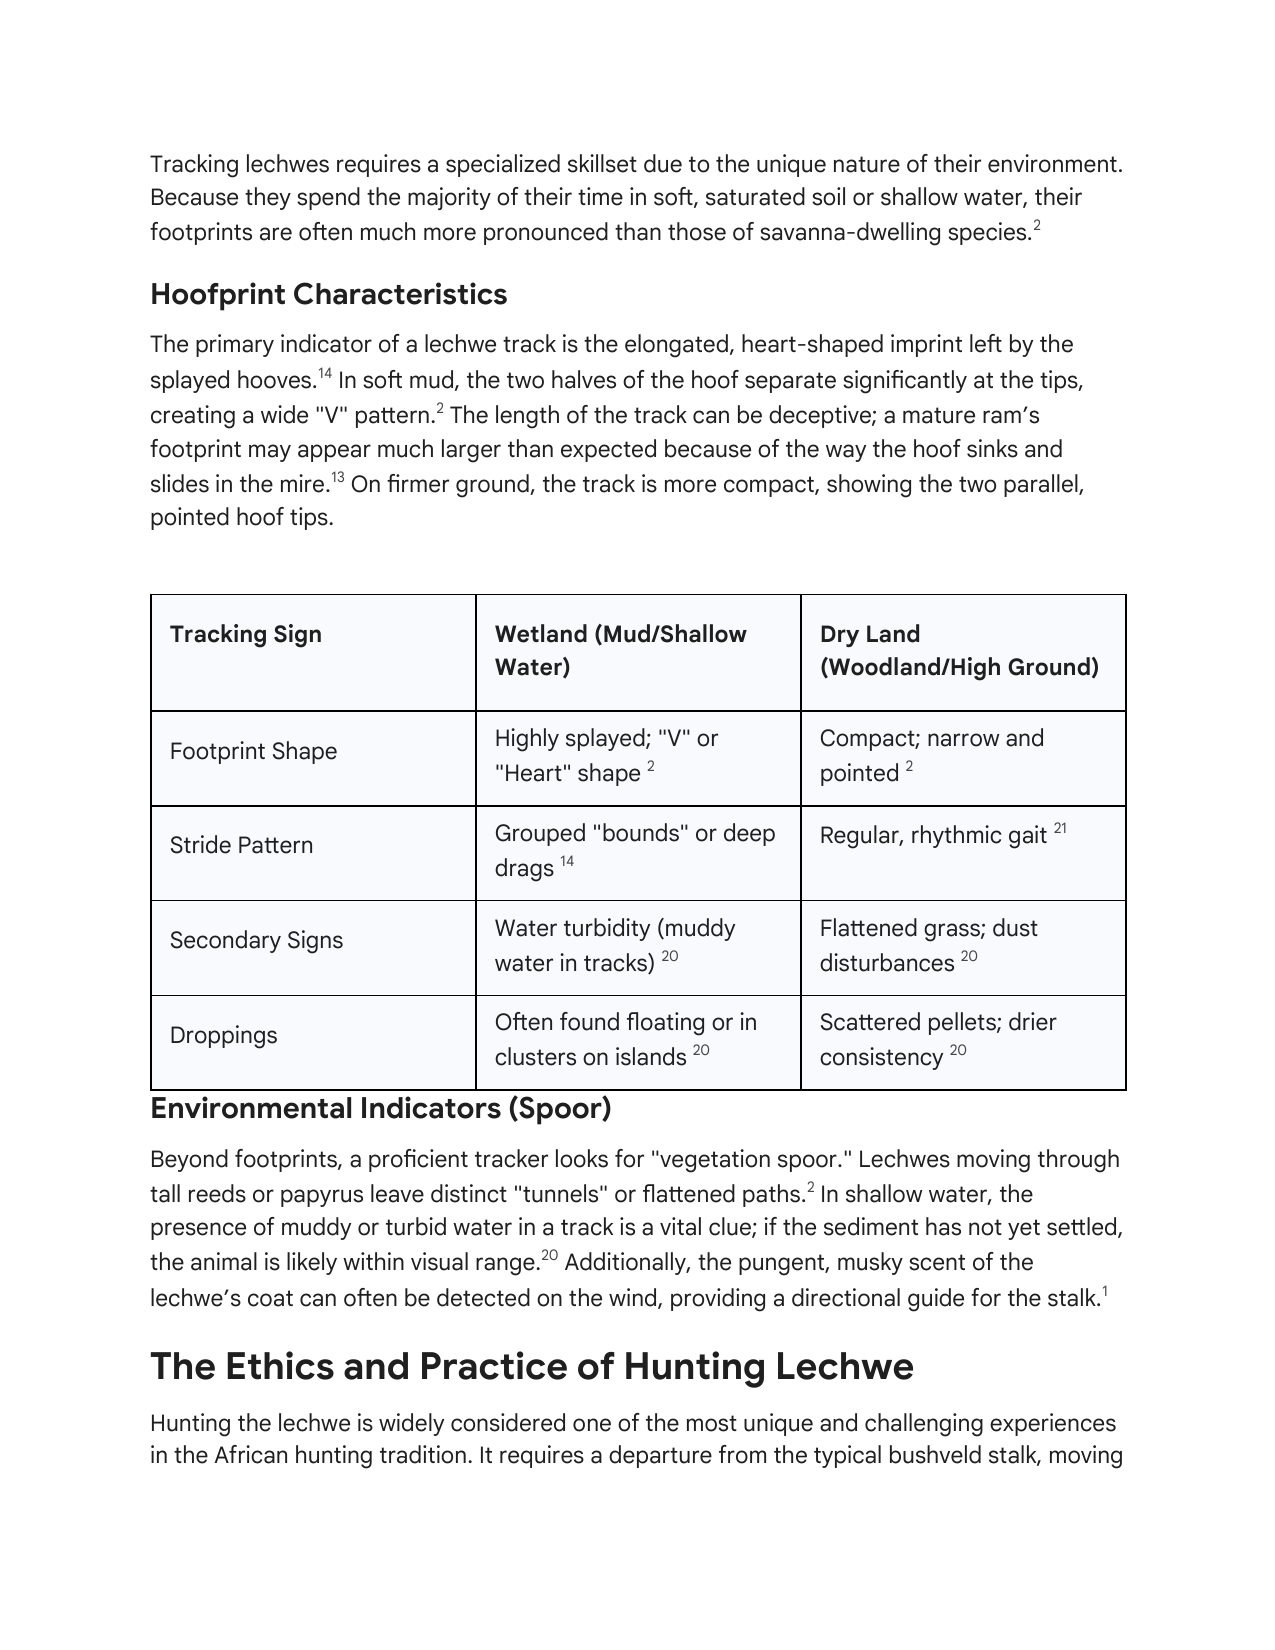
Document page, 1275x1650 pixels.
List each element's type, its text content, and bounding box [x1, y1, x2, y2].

table_cell Regular, rhythmic gait 21 [802, 807, 1125, 900]
subtitle Hoofprint Characteristics [150, 277, 1125, 313]
table_cell Scattered pellets; drier consistency 20 [802, 996, 1125, 1089]
text The primary indicator of a lechwe track is the elongated, heart-shaped imprint left by the splayed hooves.14 In soft mud, the two halves of the hoof separate significantly at the tips, creating a wide "V" pattern.2 The length of the track can be deceptive; a mature ram’s footprint may appear much larger than expected because of the way the hoof sinks and slides in the mire.13 On firmer ground, the track is more compact, showing the two parallel, pointed hoof tips. [150, 331, 1125, 532]
table_cell Secondary Signs [152, 901, 475, 994]
table_cell Droppings [152, 996, 475, 1089]
table_cell Grouped "bounds" or deep drags 14 [477, 807, 800, 900]
table_header Tracking Sign [152, 595, 475, 710]
subtitle Environmental Indicators (Spoor) [150, 1091, 1125, 1127]
table_cell Highly splayed; "V" or "Heart" shape 2 [477, 712, 800, 805]
table_cell Stride Pattern [152, 807, 475, 900]
text Beyond footprints, a proficient tracker looks for "vegetation spoor." Lechwes moving through tall reeds or papyrus leave distinct "tunnels" or flattened paths.2 In shallow water, the presence of muddy or turbid water in a track is a vital clue; if the sediment has not yet settled, the animal is likely within visual range.20 Additionally, the pungent, musky scent of the lechwe’s coat can often be detected on the wind, providing a directional guide for the stalk.1 [150, 1145, 1125, 1313]
table_header Dry Land (Woodland/High Ground) [802, 595, 1125, 710]
text Tracking lechwes requires a specialized skillset due to the unique nature of their environment. Because they spend the majority of their time in soft, saturated soil or shallow water, their footprints are often much more pronounced than those of savanna-dwelling species.2 [150, 150, 1125, 247]
table_cell Often found floating or in clusters on islands 20 [477, 996, 800, 1089]
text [150, 1409, 1125, 1470]
table_cell Water turbidity (muddy water in tracks) 20 [477, 901, 800, 994]
table_cell Flattened grass; dust disturbances 20 [802, 901, 1125, 994]
table_cell Footprint Shape [152, 712, 475, 805]
subtitle The Ethics and Practice of Hunting Lechwe [150, 1343, 1125, 1390]
table_cell Compact; narrow and pointed 2 [802, 712, 1125, 805]
table_header Wetland (Mud/Shallow Water) [477, 595, 800, 710]
